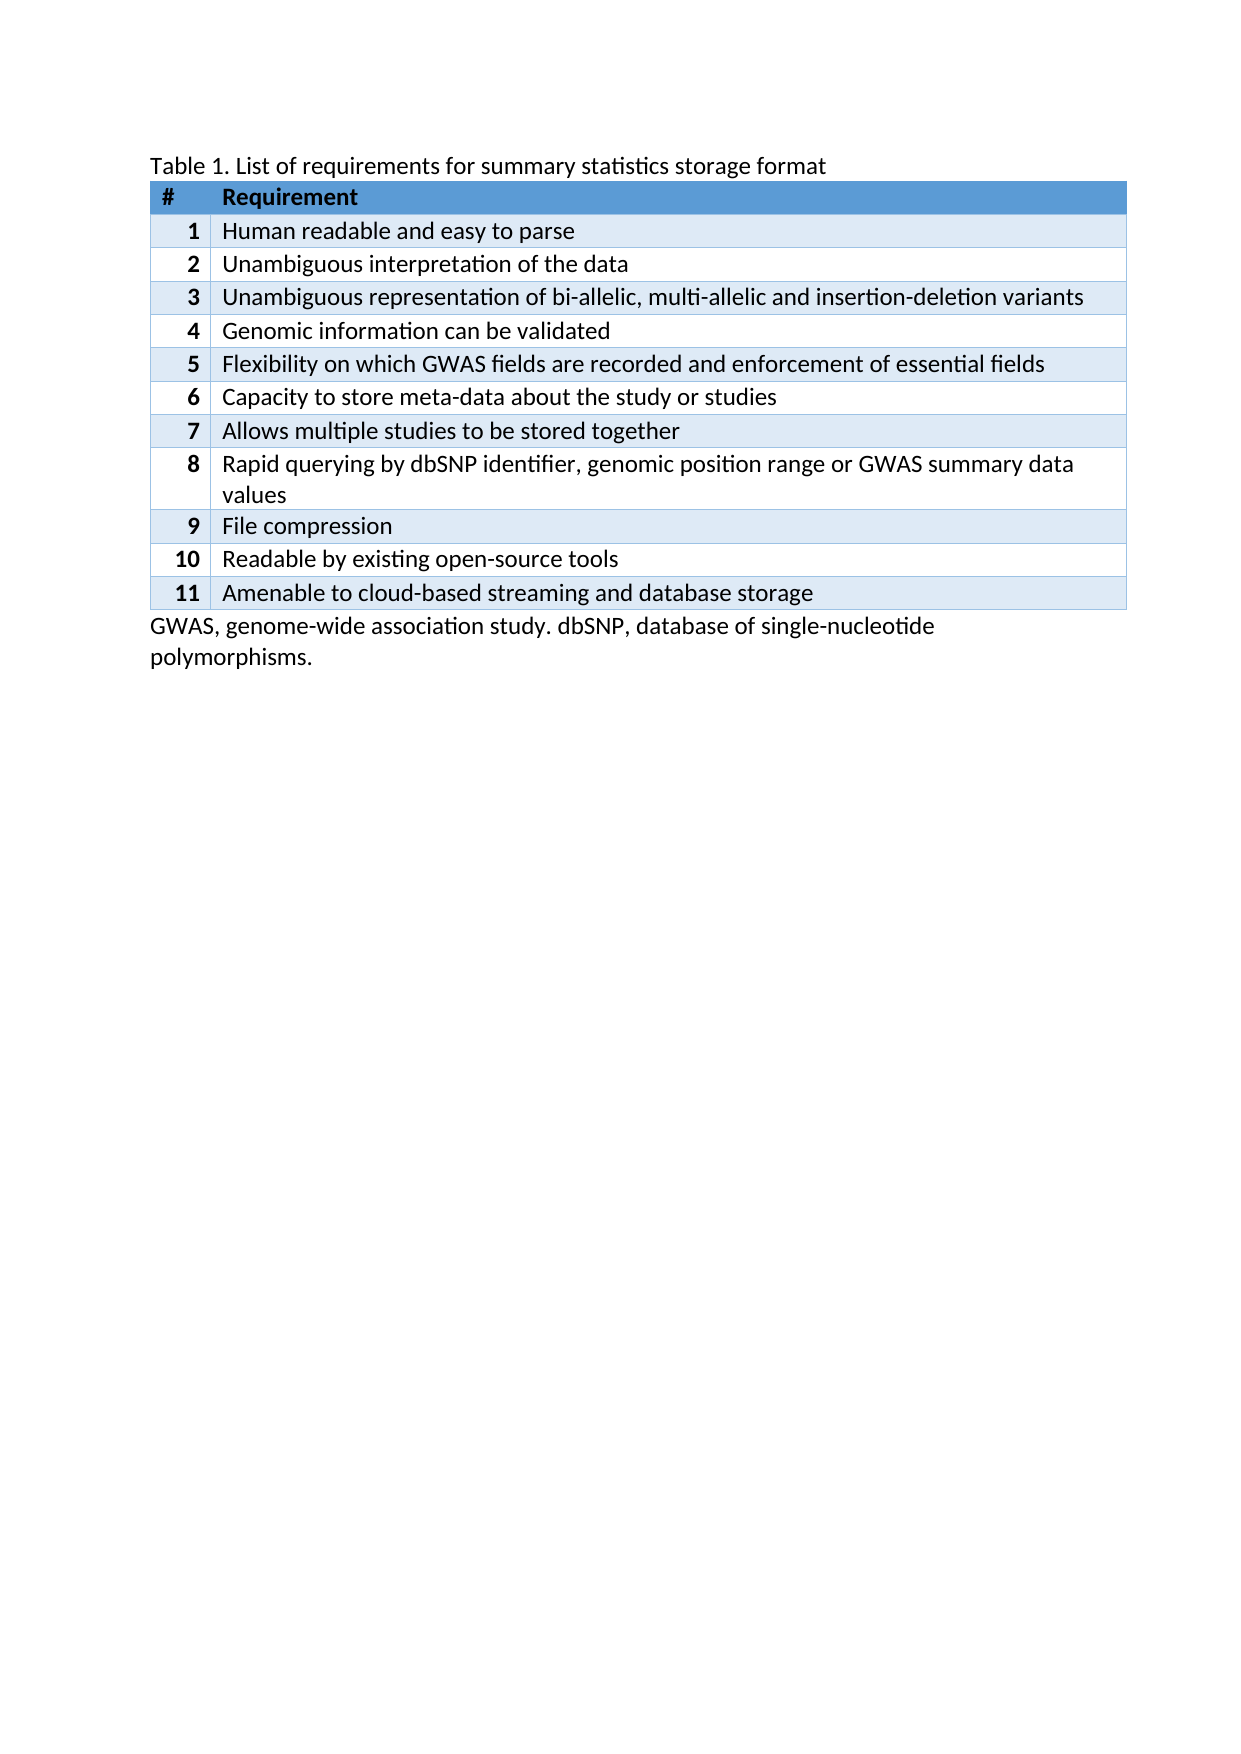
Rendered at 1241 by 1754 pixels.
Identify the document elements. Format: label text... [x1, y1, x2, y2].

table_cell File compression [211, 510, 1126, 543]
table_cell 4 [151, 315, 210, 347]
table_cell 2 [151, 248, 210, 281]
table_cell 6 [151, 382, 210, 414]
table_header Requirement [211, 182, 1126, 214]
table_cell Unambiguous representation of bi-allelic, multi-allelic and insertion-deletion variants [211, 282, 1126, 314]
table_cell Rapid querying by dbSNP identifier, genomic position range or GWAS summary data values [211, 448, 1126, 509]
table_cell Genomic information can be validated [211, 315, 1126, 347]
table_cell Human readable and easy to parse [211, 215, 1126, 247]
table_cell 10 [151, 544, 210, 576]
table_cell 3 [151, 282, 210, 314]
table_cell 9 [151, 510, 210, 543]
table_cell 1 [151, 215, 210, 247]
table_cell 11 [151, 577, 210, 609]
table_cell 7 [151, 415, 210, 447]
table_cell Amenable to cloud-based streaming and database storage [211, 577, 1126, 609]
table_cell Capacity to store meta-data about the study or studies [211, 382, 1126, 414]
table_cell Readable by existing open-source tools [211, 544, 1126, 576]
text Table 1. List of requirements for summary statistics storage format [150, 150, 1090, 181]
table_cell Unambiguous interpretation of the data [211, 248, 1126, 281]
table_cell Flexibility on which GWAS fields are recorded and enforcement of essential fields [211, 348, 1126, 381]
table_cell 8 [151, 448, 210, 509]
text GWAS, genome-wide association study. dbSNP, database of single-nucleotide polymorphisms. [150, 610, 1090, 671]
table_cell 5 [151, 348, 210, 381]
table_header # [151, 182, 210, 214]
table_cell Allows multiple studies to be stored together [211, 415, 1126, 447]
